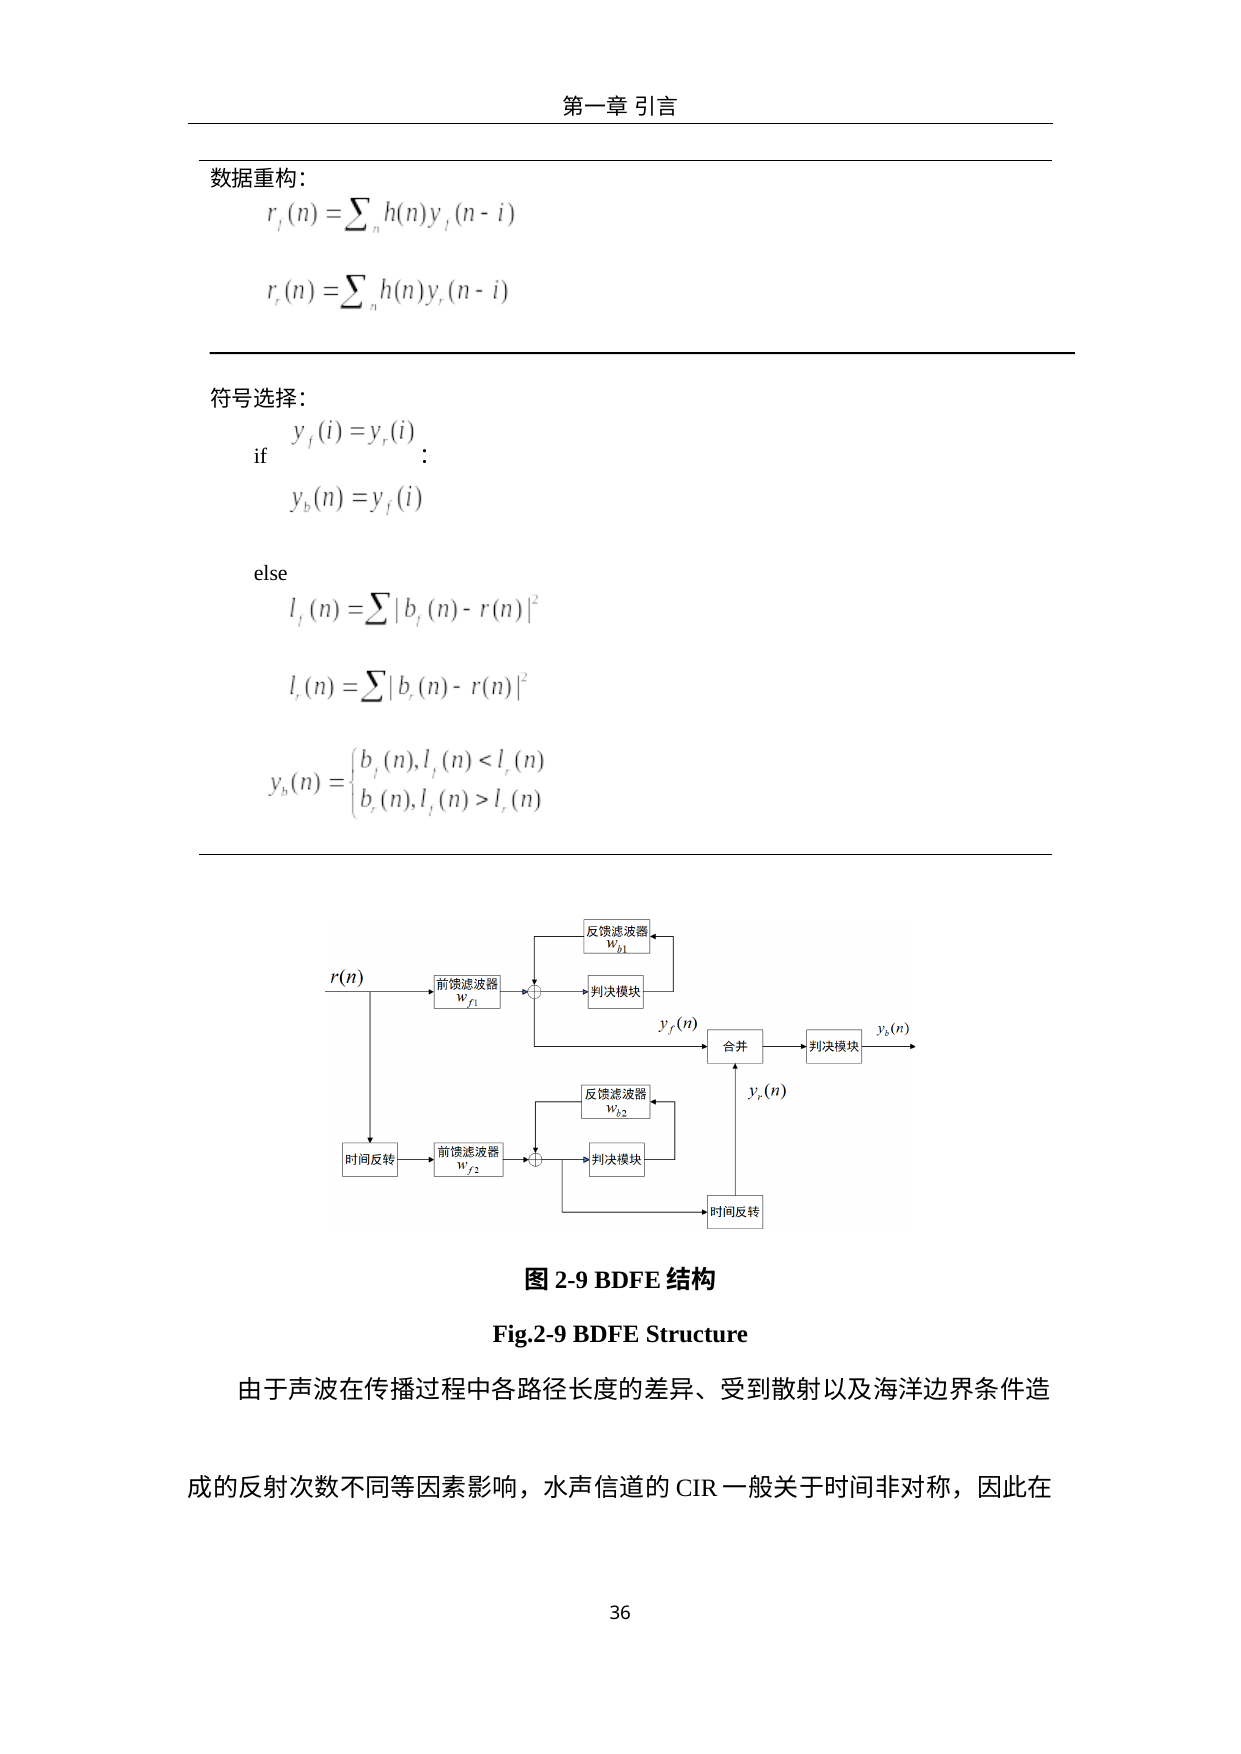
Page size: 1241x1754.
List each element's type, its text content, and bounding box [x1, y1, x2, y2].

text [187, 1355, 1053, 1518]
table_cell [199, 349, 1052, 381]
table_cell 符号选择： if ： else [199, 381, 1052, 854]
picture [325, 919, 916, 1229]
list 图2-9 BDFE结构 [187, 1245, 1053, 1310]
list Fig.2-9 BDFE Structure [187, 1317, 1053, 1349]
table_cell 数据重构： [199, 161, 1052, 348]
